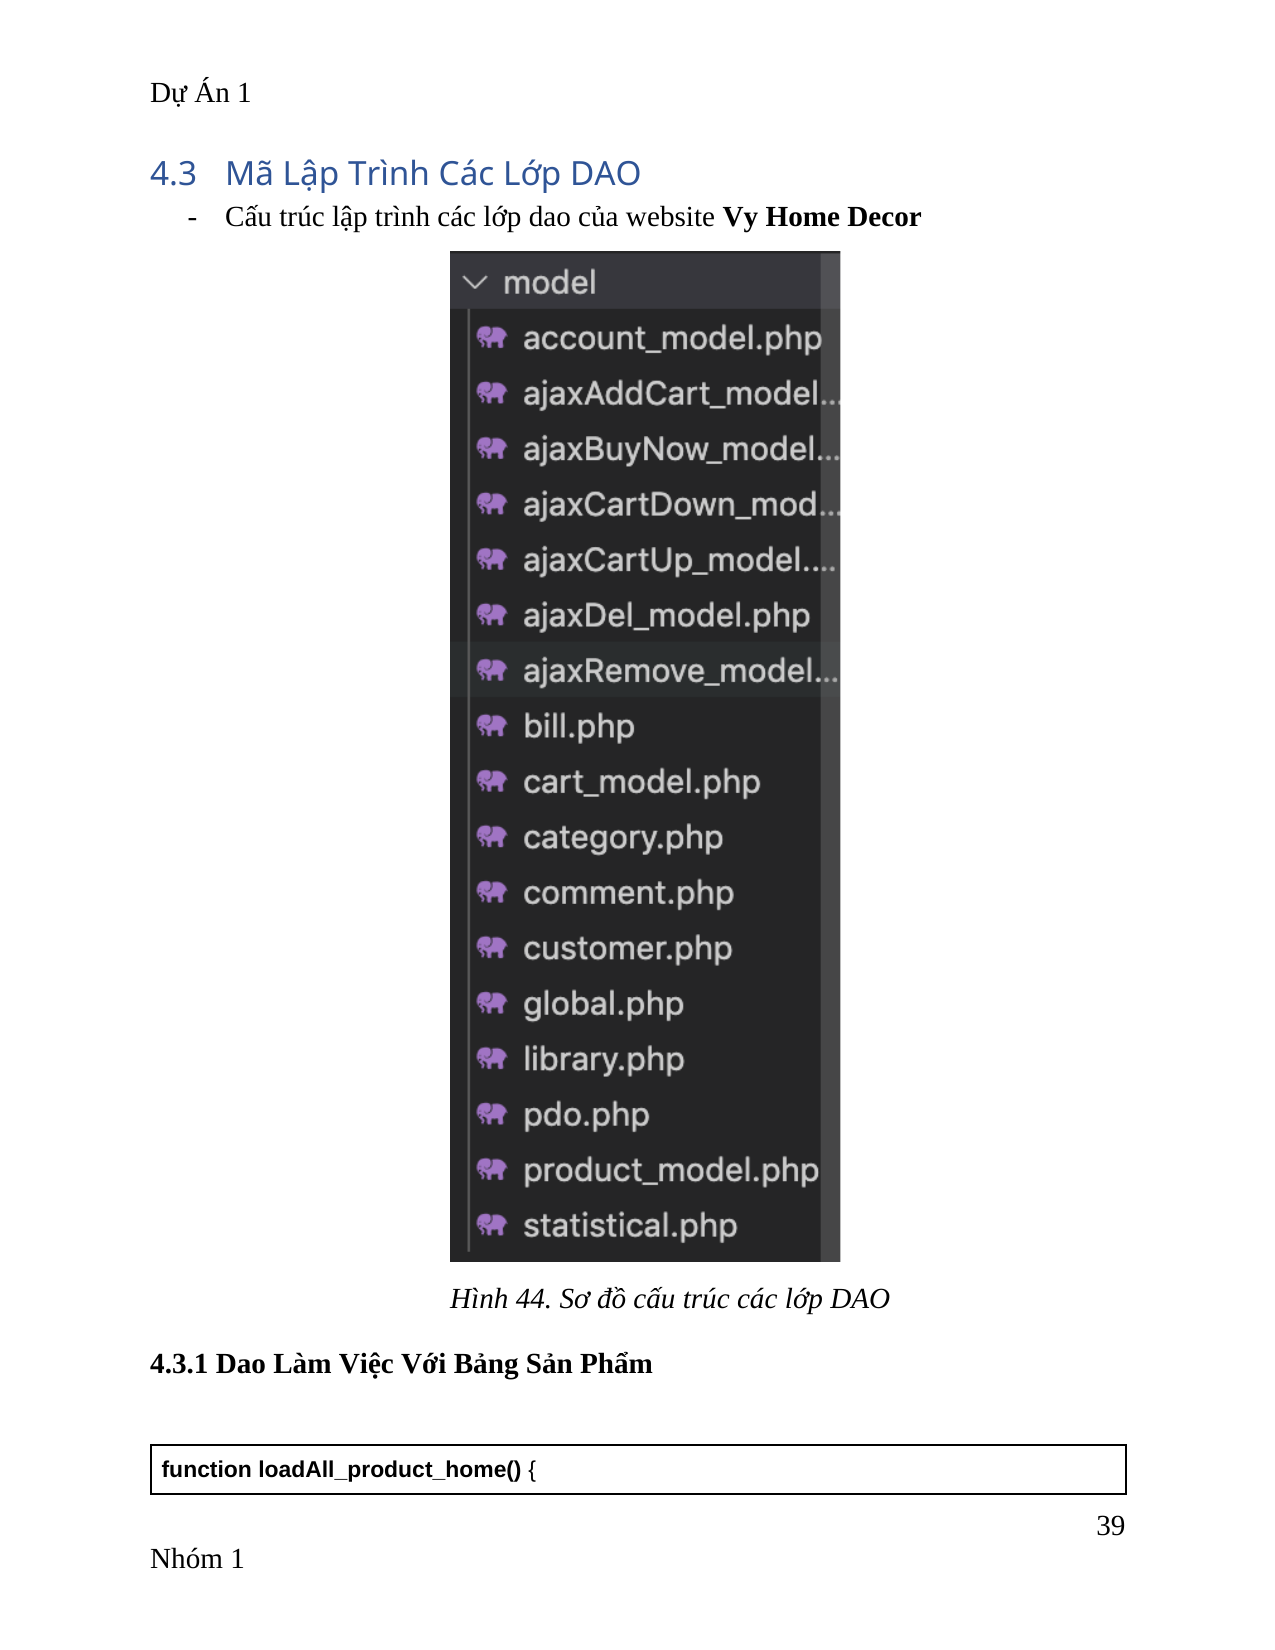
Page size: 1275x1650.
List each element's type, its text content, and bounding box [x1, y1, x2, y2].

text Hình 44. Sơ đồ cấu trúc các lớp DAO [450, 1281, 1125, 1315]
list Cấu trúc lập trình các lớp dao của website Vy Home Decor [187, 199, 1125, 232]
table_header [152, 1446, 1125, 1493]
picture [450, 251, 841, 1262]
subtitle 4.3 Mã Lập Trình Các Lớp DAO [150, 150, 1125, 195]
subtitle 4.3.1 Dao Làm Việc Với Bảng Sản Phẩm [150, 1346, 1125, 1380]
